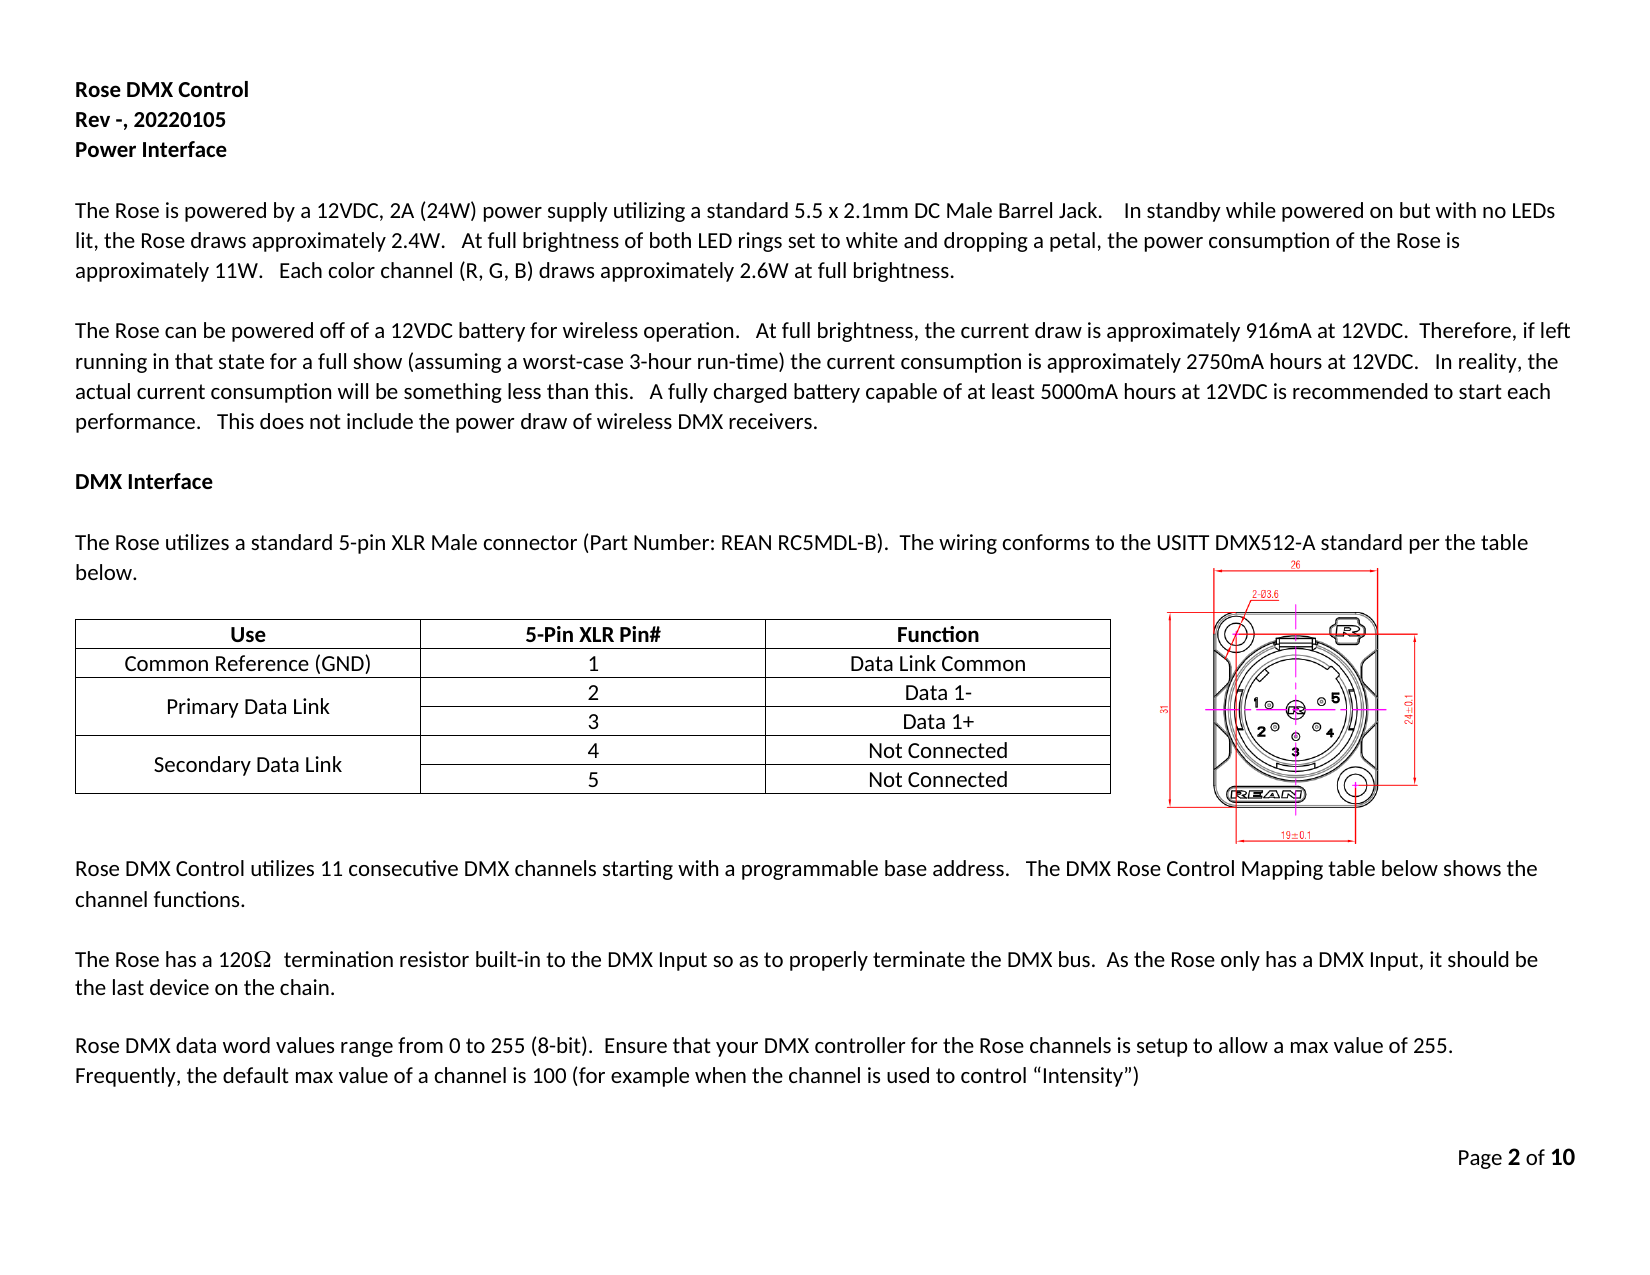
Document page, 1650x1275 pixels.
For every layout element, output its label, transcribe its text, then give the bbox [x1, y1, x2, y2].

table_cell Data 1- [766, 678, 1110, 706]
table_cell 2 [421, 678, 765, 706]
text The Rose utilizes a standard 5-pin XLR Male connector (Part Number: REAN RC5MDL-B). The wiring conforms to the USITT DMX512-A standard per the table below. [75, 528, 1575, 586]
text The Rose has a 120W termination resistor built-in to the DMX Input so as to properly terminate the DMX bus. As the Rose only has a DMX Input, it should be the last device on the chain. [75, 945, 1575, 1001]
table_header 5-Pin XLR Pin# [421, 620, 765, 648]
table_cell Data 1+ [766, 707, 1110, 735]
text The Rose can be powered off of a 12VDC battery for wireless operation. At full brightness, the current draw is approximately 916mA at 12VDC. Therefore, if left running in that state for a full show (assuming a worst-case 3-hour run-time) the current consumption is approximately 2750mA hours at 12VDC. In reality, the actual current consumption will be something less than this. A fully charged battery capable of at least 5000mA hours at 12VDC is recommended to start each performance. This does not include the power draw of wireless DMX receivers. [75, 317, 1575, 435]
table_cell Not Connected [766, 736, 1110, 764]
table_cell 4 [421, 736, 765, 764]
text DMX Interface [75, 468, 1575, 496]
table_header Use [76, 620, 420, 648]
table_cell 1 [421, 649, 765, 677]
table_header Function [766, 620, 1110, 648]
text Rose DMX Control utilizes 11 consecutive DMX channels starting with a programmable base address. The DMX Rose Control Mapping table below shows the channel functions. [75, 854, 1575, 913]
text The Rose is powered by a 12VDC, 2A (24W) power supply utilizing a standard 5.5 x 2.1mm DC Male Barrel Jack. In standby while powered on but with no LEDs lit, the Rose draws approximately 2.4W. At full brightness of both LED rings set to white and dropping a petal, the power consumption of the Rose is approximately 11W. Each color channel (R, G, B) draws approximately 2.6W at full brightness. [75, 196, 1575, 284]
text Rose DMX data word values range from 0 to 255 (8-bit). Ensure that your DMX controller for the Rose channels is setup to allow a max value of 255. Frequently, the default max value of a channel is 100 (for example when the channel is used to control “Intensity”) [75, 1031, 1575, 1089]
text Power Interface [75, 135, 1575, 163]
table_cell Data Link Common [766, 649, 1110, 677]
picture [1151, 559, 1434, 857]
table_cell 5 [421, 765, 765, 793]
table_cell Not Connected [766, 765, 1110, 793]
table_cell 3 [421, 707, 765, 735]
table_cell Primary Data Link [76, 678, 420, 735]
table_cell Secondary Data Link [76, 736, 420, 793]
table_cell Common Reference (GND) [76, 649, 420, 677]
